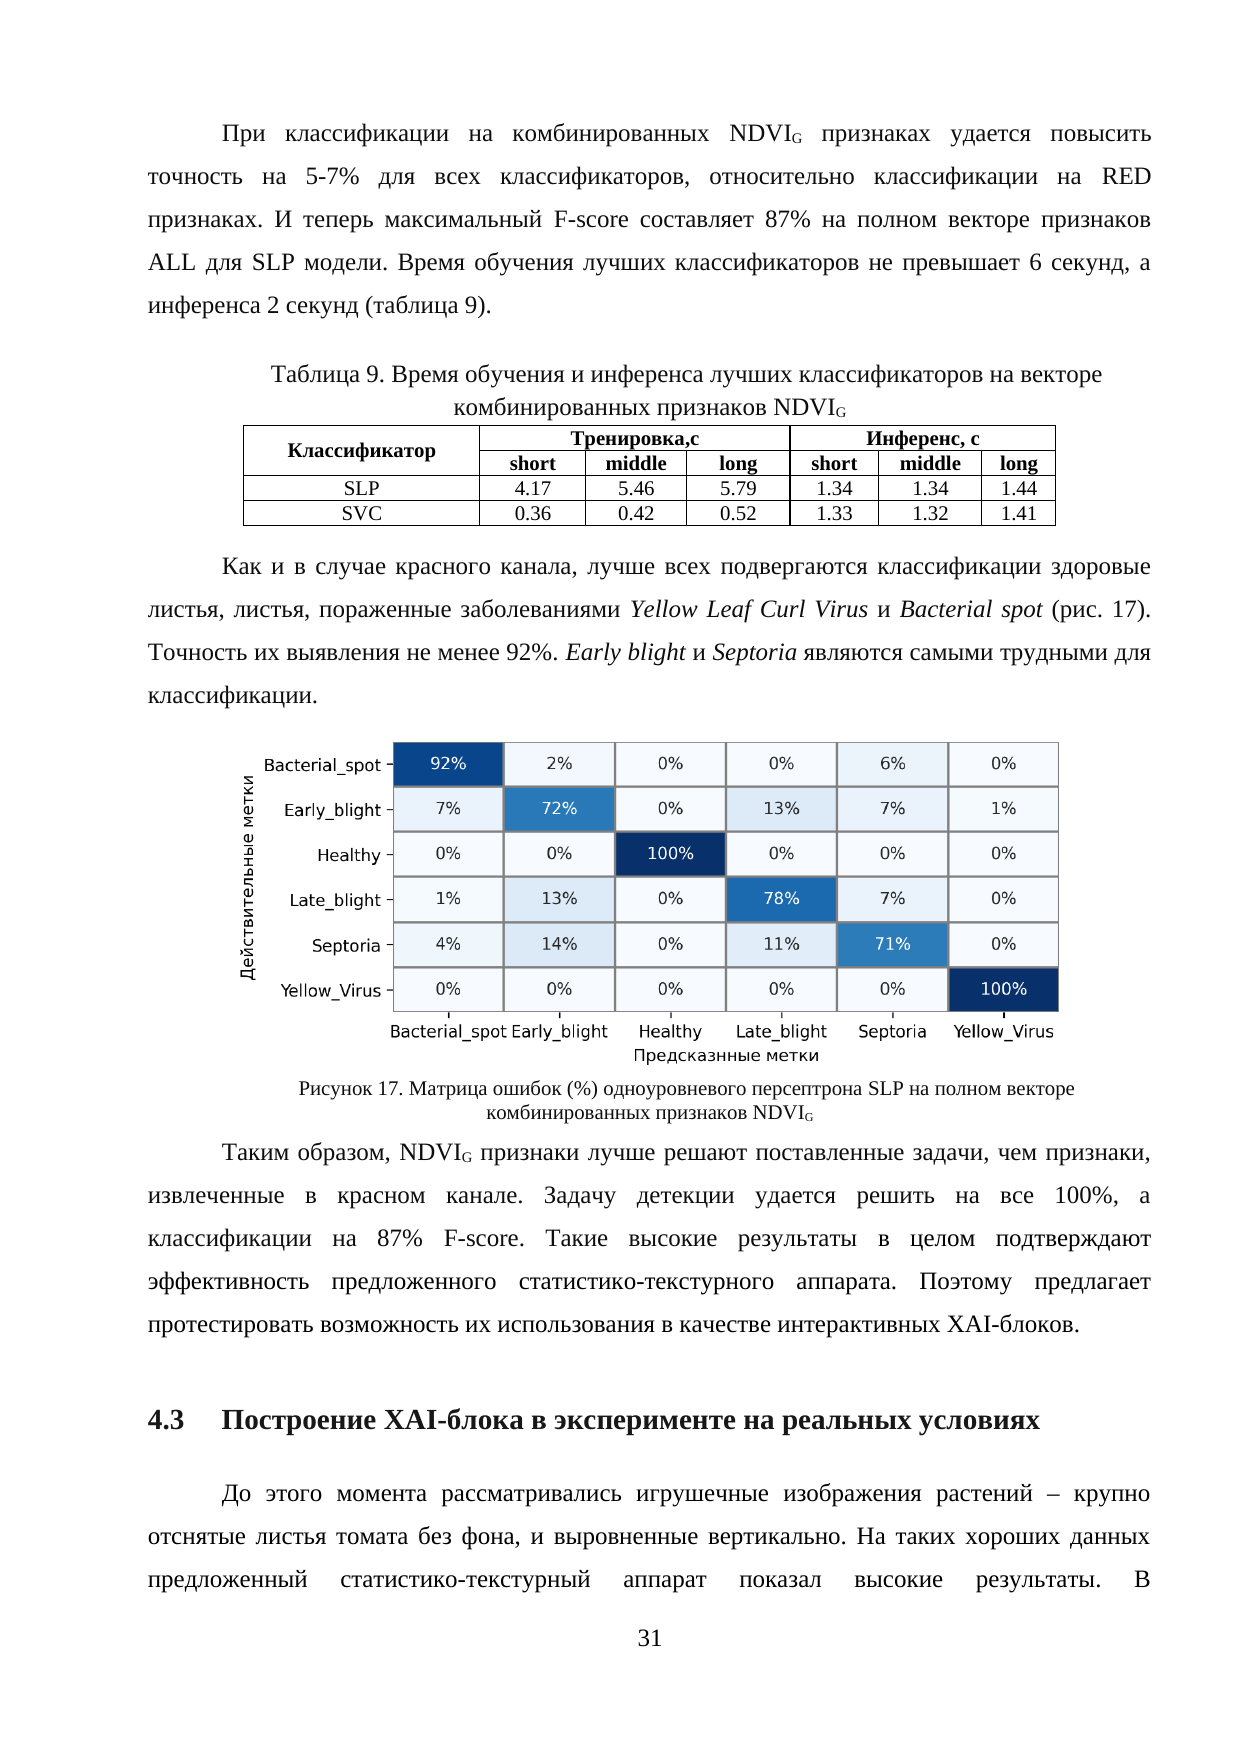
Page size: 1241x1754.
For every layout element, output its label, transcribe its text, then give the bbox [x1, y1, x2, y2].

text Таблица 9. Время обучения и инференса лучших классификаторов на векторе комбинированных признаков NDVIG [148, 359, 1152, 421]
table_cell middle [586, 451, 686, 475]
table_cell 1.34 [879, 476, 981, 500]
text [148, 1478, 1152, 1593]
text При классификации на комбинированных NDVIG признаках удается повысить точность на 5-7% для всех классификаторов, относительно классификации на RED признаках. И теперь максимальный F-score составляет 87% на полном векторе признаков ALL для SLP модели. Время обучения лучших классификаторов не превышает 6 секунд, а инференса 2 секунд (таблица 9). [148, 118, 1152, 319]
list Построение XAI-блока в эксперименте на реальных условиях [148, 1402, 1152, 1436]
text Как и в случае красного канала, лучше всех подвергаются классификации здоровые листья, листья, пораженные заболеваниями Yellow Leaf Curl Virus и Bacterial spot (рис. 17). Точность их выявления не менее 92%. Early blight и Septoria являются самыми трудными для классификации. [148, 551, 1152, 709]
table_cell 0.42 [586, 501, 686, 525]
table_cell 1.33 [791, 501, 878, 525]
table_header Классификатор [244, 426, 479, 475]
table_header Тренировка,c [480, 426, 789, 450]
table_cell 0.52 [687, 501, 789, 525]
table_cell long [687, 451, 789, 475]
table_cell 5.46 [586, 476, 686, 500]
table_cell 4.17 [480, 476, 585, 500]
table_cell SVC [244, 501, 479, 525]
table_cell 1.41 [982, 501, 1055, 525]
table_cell 1.34 [791, 476, 878, 500]
table_cell short [480, 451, 585, 475]
text Рисунок 17. Матрица ошибок (%) одноуровневого персептрона SLP на полном векторе комбинированных признаков NDVIG [148, 1076, 1152, 1124]
text Таким образом, NDVIG признаки лучше решают поставленные задачи, чем признаки, извлеченные в красном канале. Задачу детекции удается решить на все 100%, а классификации на 87% F-score. Такие высокие результаты в целом подтверждают эффективность предложенного статистико-текстурного аппарата. Поэтому предлагает протестировать возможность их использования в качестве интерактивных XAI-блоков. [148, 1137, 1152, 1338]
table_cell 5.79 [687, 476, 789, 500]
table_header Инференс, c [791, 426, 1055, 450]
table_cell 1.32 [879, 501, 981, 525]
picture [228, 723, 1071, 1076]
table_cell middle [879, 451, 981, 475]
table_cell SLP [244, 476, 479, 500]
table_cell short [791, 451, 878, 475]
table_cell 1.44 [982, 476, 1055, 500]
table_cell 0.36 [480, 501, 585, 525]
table_cell long [982, 451, 1055, 475]
